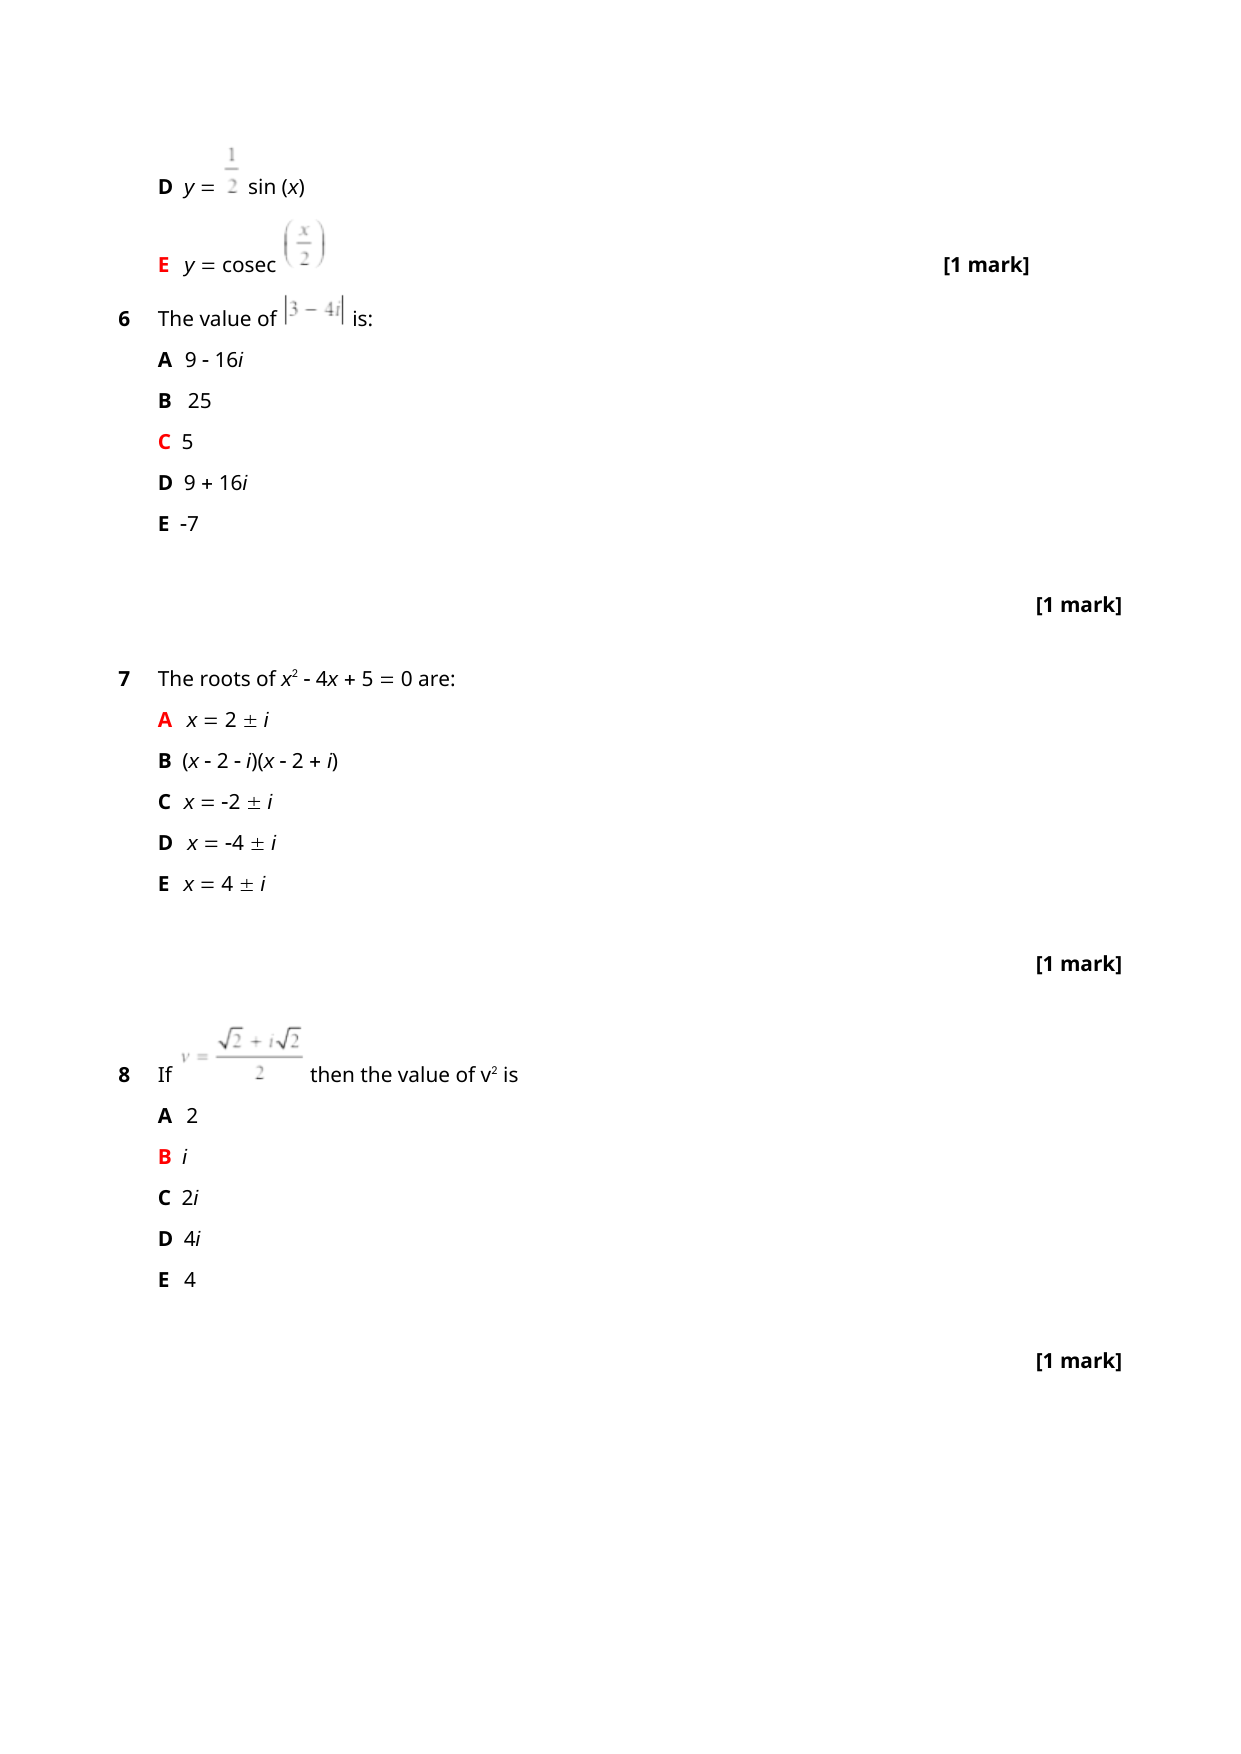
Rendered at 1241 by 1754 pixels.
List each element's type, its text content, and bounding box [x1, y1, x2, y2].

text D 4i [158, 1224, 1122, 1252]
text B i [158, 1142, 1122, 1171]
text A 2 [158, 1101, 1122, 1129]
text D 9 16i [158, 468, 1122, 496]
text E y cosec [1 mark] [158, 213, 1122, 278]
text D x 4 i [158, 828, 1122, 856]
text 8 If then the value of v2 is [118, 1024, 1122, 1089]
text 7 The roots of x2 4x 5 0 are: [118, 664, 1122, 692]
text 6 The value of is: [118, 291, 1122, 332]
text [1 mark] [158, 590, 1122, 618]
text E x 4 i [158, 869, 1122, 897]
text C 2i [158, 1183, 1122, 1211]
text D y sin (x) [158, 141, 1122, 201]
text [1 mark] [158, 949, 1122, 978]
text B 25 [158, 386, 1122, 414]
text E 4 [158, 1265, 1122, 1293]
text [1 mark] [158, 1346, 1122, 1374]
text A 9 16i [158, 345, 1122, 373]
text E 7 [158, 509, 1122, 537]
text C 5 [158, 427, 1122, 455]
text A x 2 i [158, 705, 1122, 733]
text C x 2 i [158, 787, 1122, 815]
text B (x 2 i)(x 2 i) [158, 746, 1122, 774]
